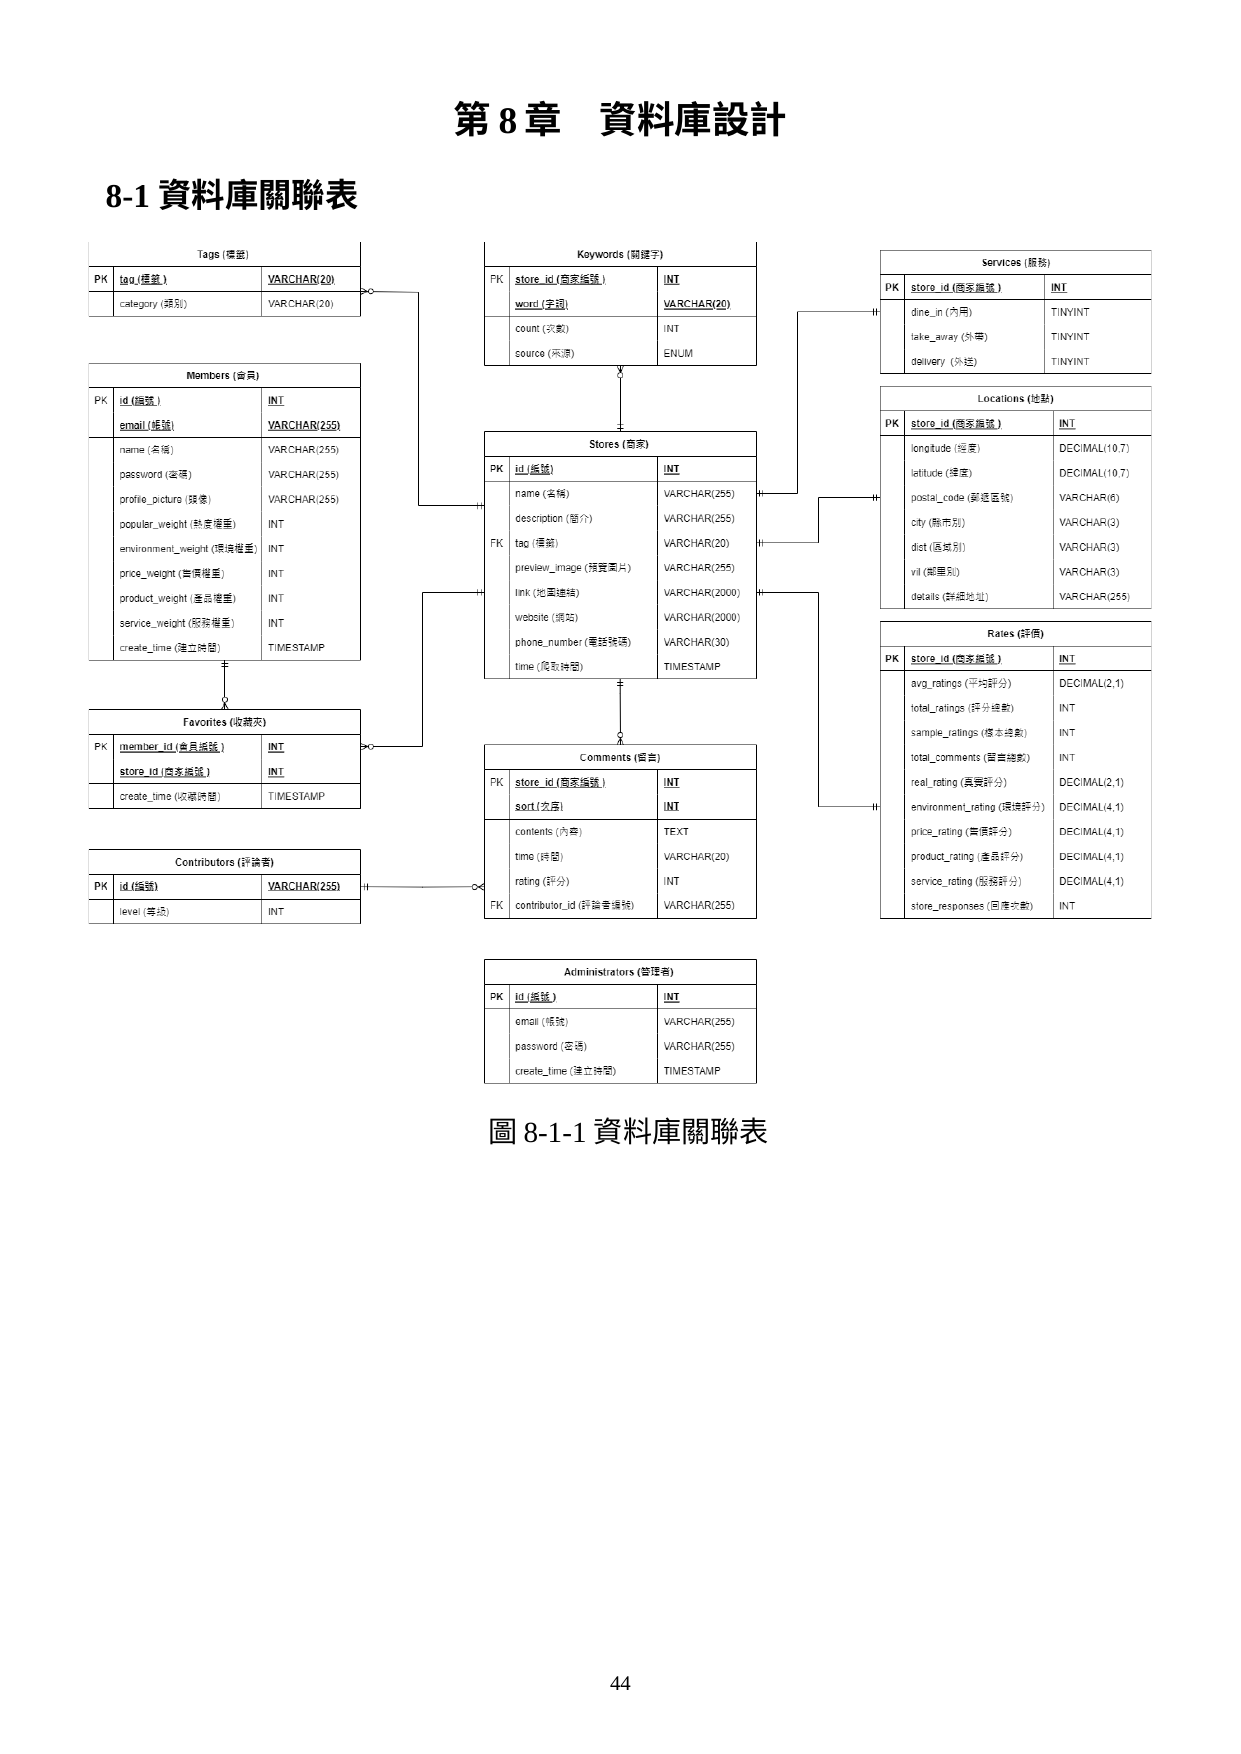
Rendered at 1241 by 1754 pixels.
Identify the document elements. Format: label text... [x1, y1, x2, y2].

text 8-1 資料庫關聯表 [89, 169, 1152, 217]
text 第8章 資料庫設計 [89, 89, 1152, 144]
text 圖8-1-1 資料庫關聯表 [103, 1108, 1152, 1151]
picture [88, 242, 1152, 1084]
